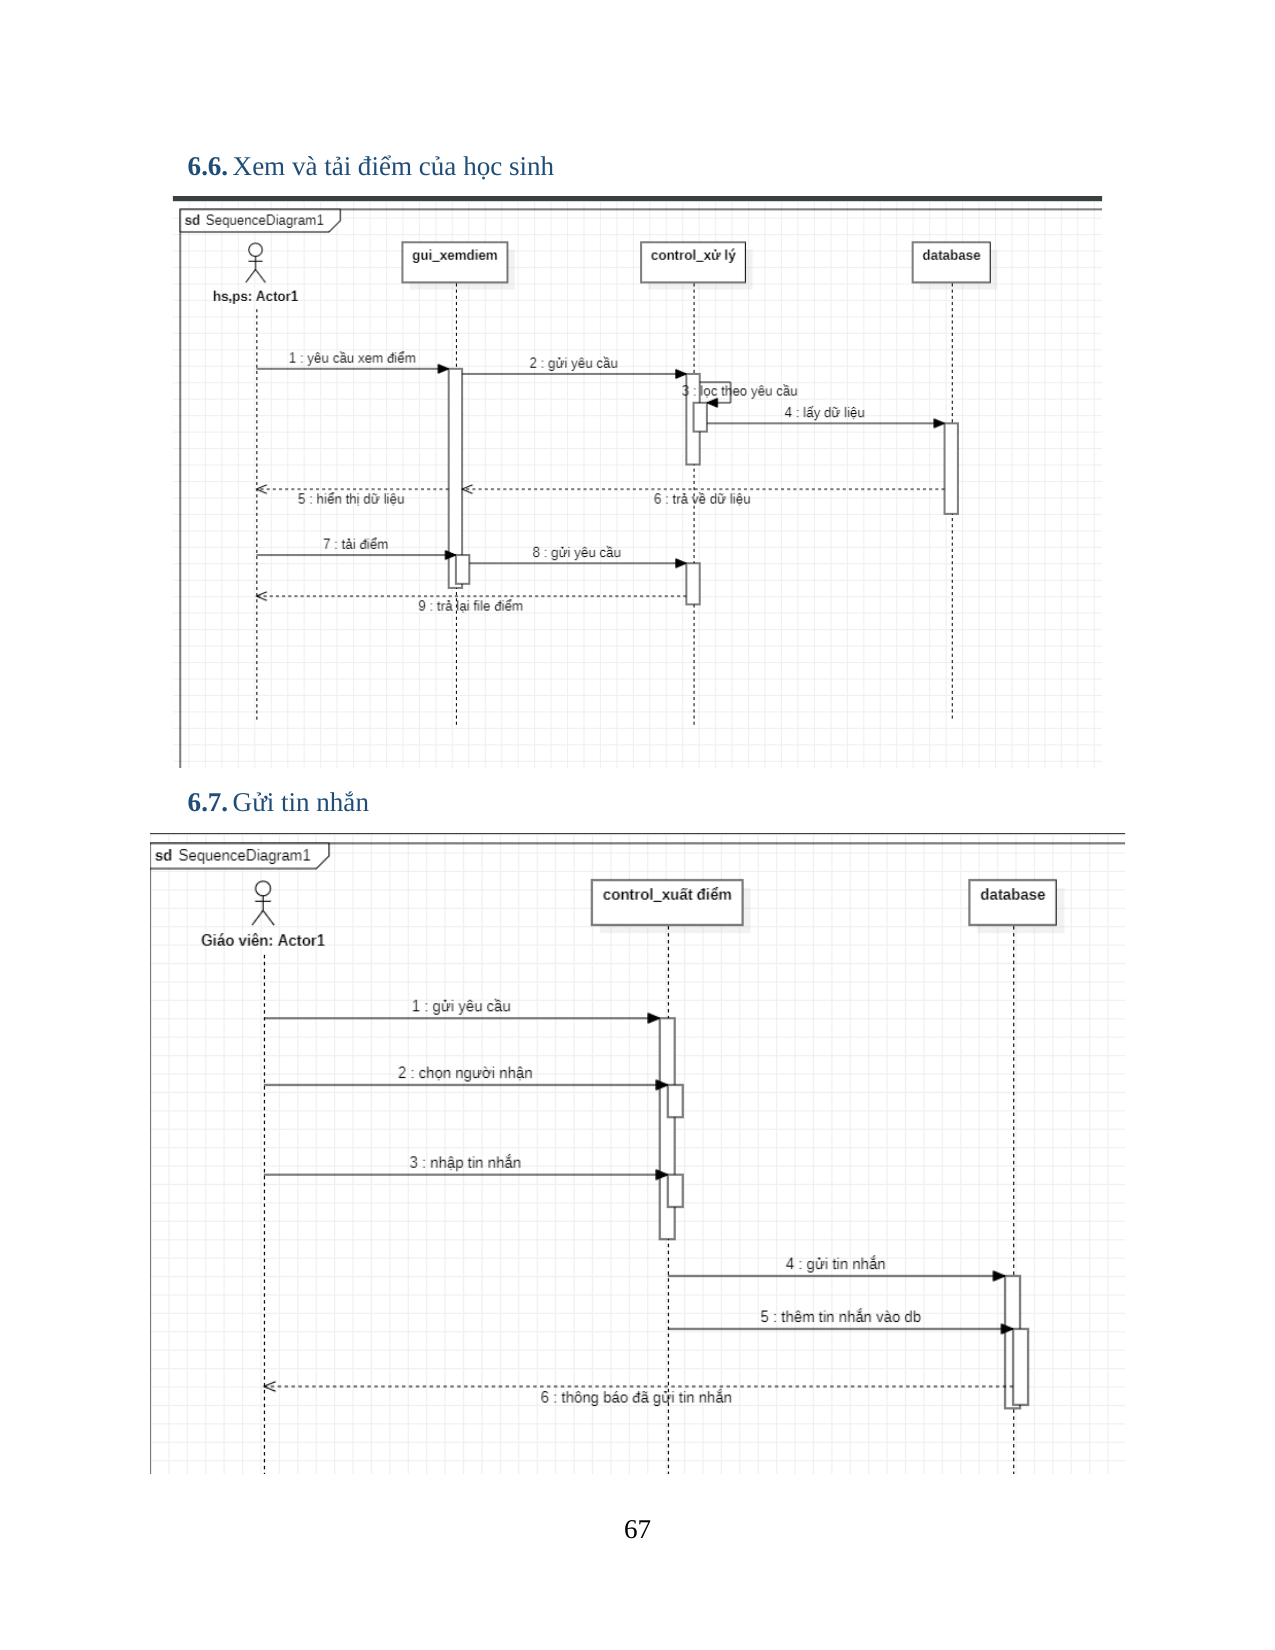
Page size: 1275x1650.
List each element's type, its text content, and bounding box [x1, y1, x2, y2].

subtitle Gửi tin nhắn [187, 787, 1125, 818]
subtitle Xem và tải điểm của học sinh [187, 150, 1125, 181]
picture [172, 196, 1103, 768]
picture [150, 833, 1125, 1474]
